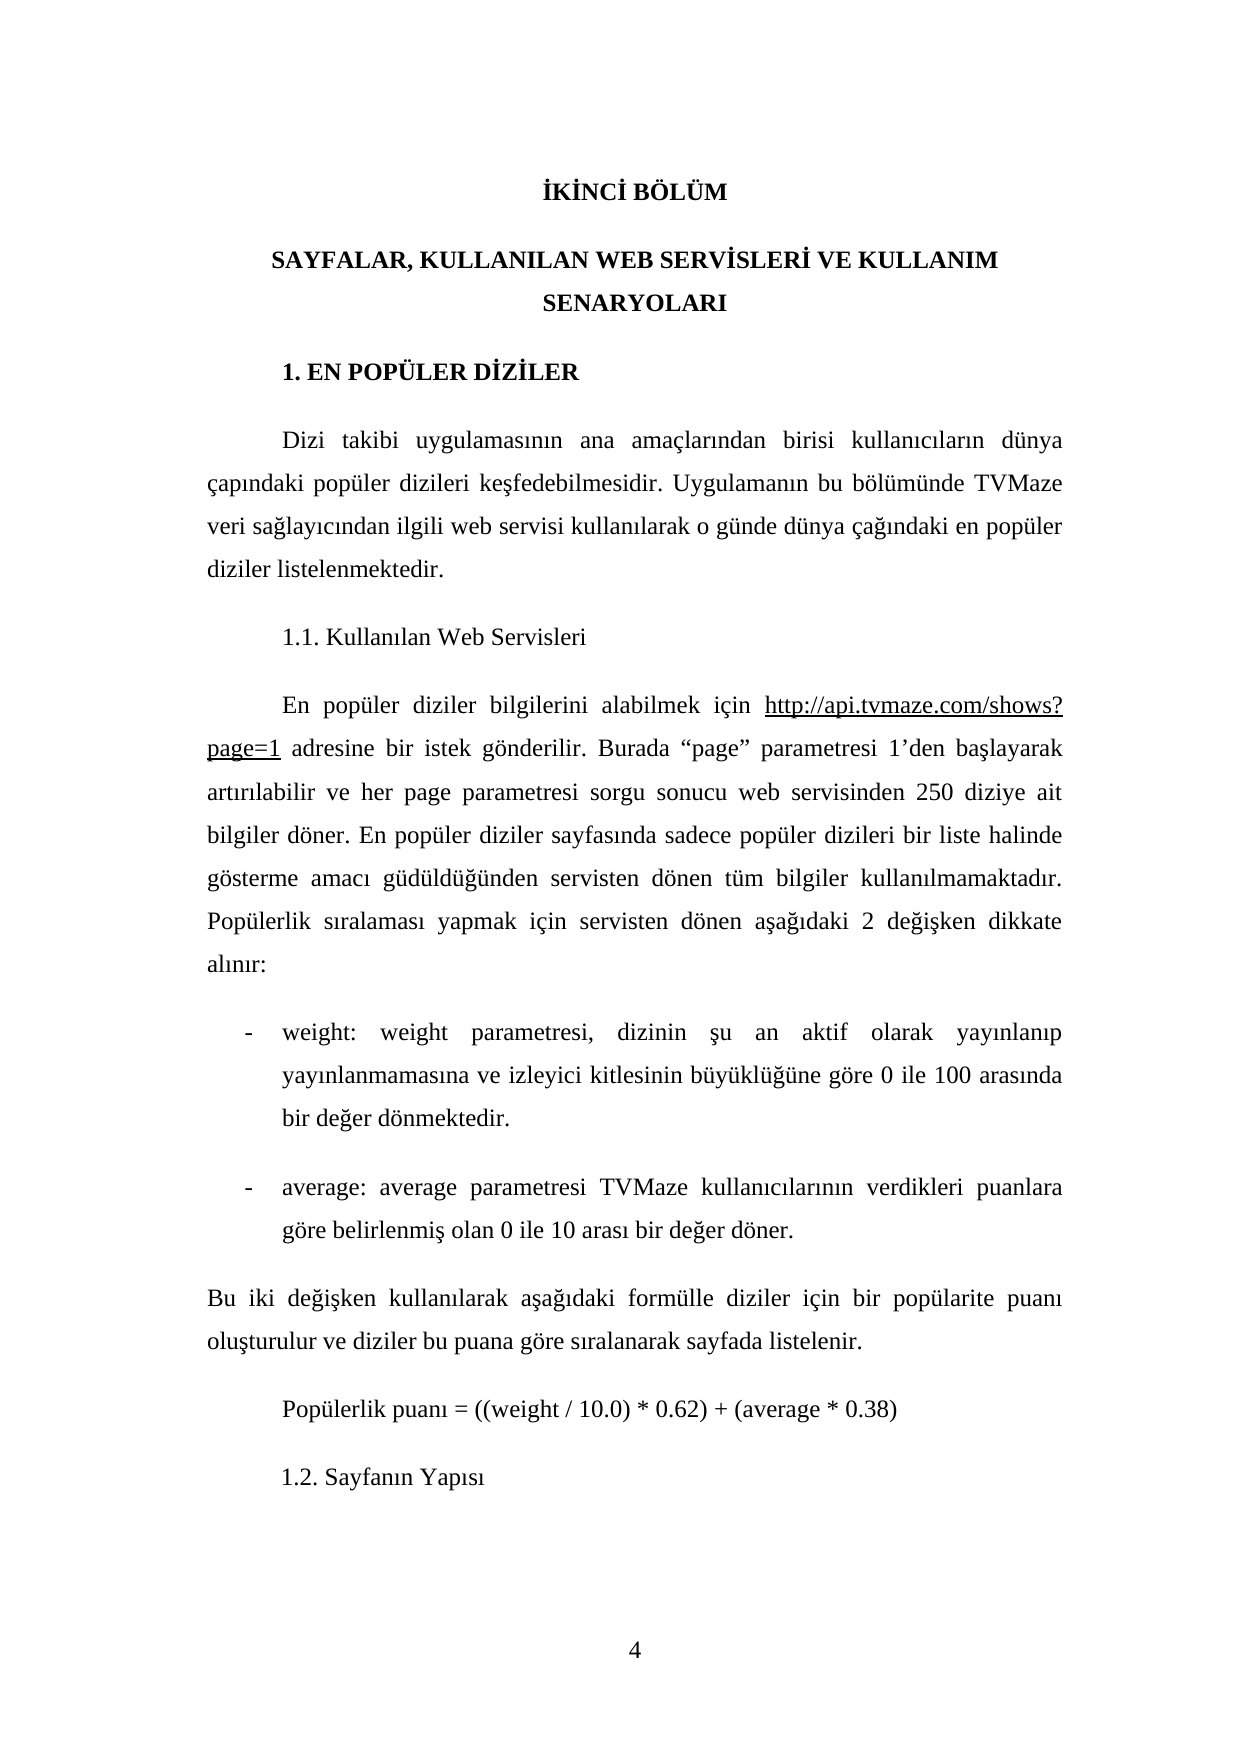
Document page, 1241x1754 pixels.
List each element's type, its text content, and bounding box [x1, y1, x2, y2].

text En popüler diziler bilgilerini alabilmek için http://api.tvmaze.com/shows?page=1 adresine bir istek gönderilir. Burada “page” parametresi 1’den başlayarak artırılabilir ve her page parametresi sorgu sonucu web servisinden 250 diziye ait bilgiler döner. En popüler diziler sayfasında sadece popüler dizileri bir liste halinde gösterme amacı güdüldüğünden servisten dönen tüm bilgiler kullanılmamaktadır. Popülerlik sıralaması yapmak için servisten dönen aşağıdaki 2 değişken dikkate alınır: [207, 690, 1063, 978]
text Bu iki değişken kullanılarak aşağıdaki formülle diziler için bir popülarite puanı oluşturulur ve diziler bu puana göre sıralanarak sayfada listelenir. [207, 1283, 1063, 1355]
text 1. EN POPÜLER DİZİLER [207, 357, 1063, 385]
text SAYFALAR, KULLANILAN WEB SERVİSLERİ VE KULLANIM SENARYOLARI [207, 245, 1063, 317]
text 1.2. Sayfanın Yapısı [207, 1462, 1063, 1491]
text Dizi takibi uygulamasının ana amaçlarından birisi kullanıcıların dünya çapındaki popüler dizileri keşfedebilmesidir. Uygulamanın bu bölümünde TVMaze veri sağlayıcından ilgili web servisi kullanılarak o günde dünya çağındaki en popüler diziler listelenmektedir. [207, 425, 1063, 583]
text 1.1. Kullanılan Web Servisleri [207, 622, 1063, 651]
list average: average parametresi TVMaze kullanıcılarının verdikleri puanlara göre belirlenmiş olan 0 ile 10 arası bir değer döner. [244, 1172, 1063, 1243]
text İKİNCİ BÖLÜM [207, 177, 1063, 206]
text Popülerlik puanı = ((weight / 10.0) * 0.62) + (average * 0.38) [207, 1394, 1063, 1423]
list weight: weight parametresi, dizinin şu an aktif olarak yayınlanıp yayınlanmamasına ve izleyici kitlesinin büyüklüğüne göre 0 ile 100 arasında bir değer dönmektedir. [244, 1017, 1063, 1132]
